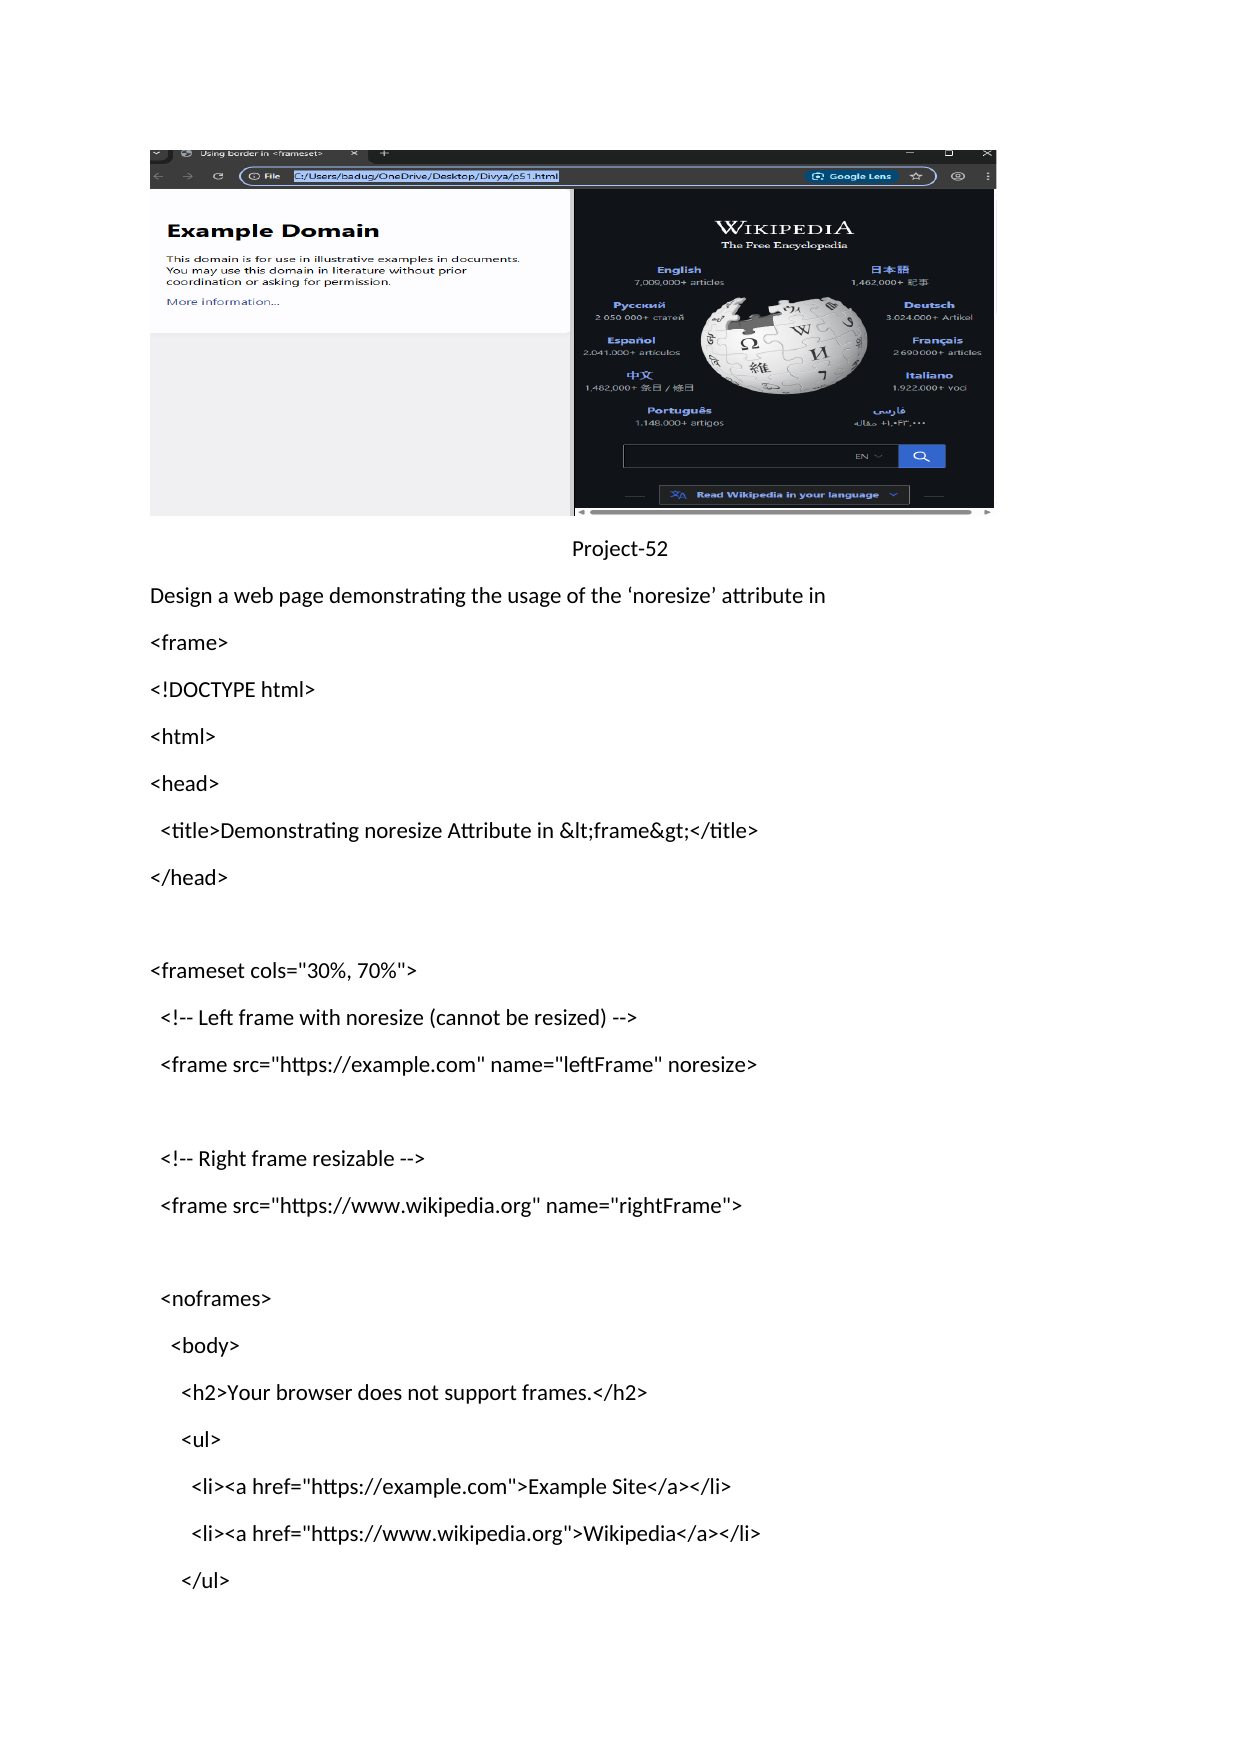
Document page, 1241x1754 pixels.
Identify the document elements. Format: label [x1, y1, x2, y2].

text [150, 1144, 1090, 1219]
picture [150, 150, 997, 516]
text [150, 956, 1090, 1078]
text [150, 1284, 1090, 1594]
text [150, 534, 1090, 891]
